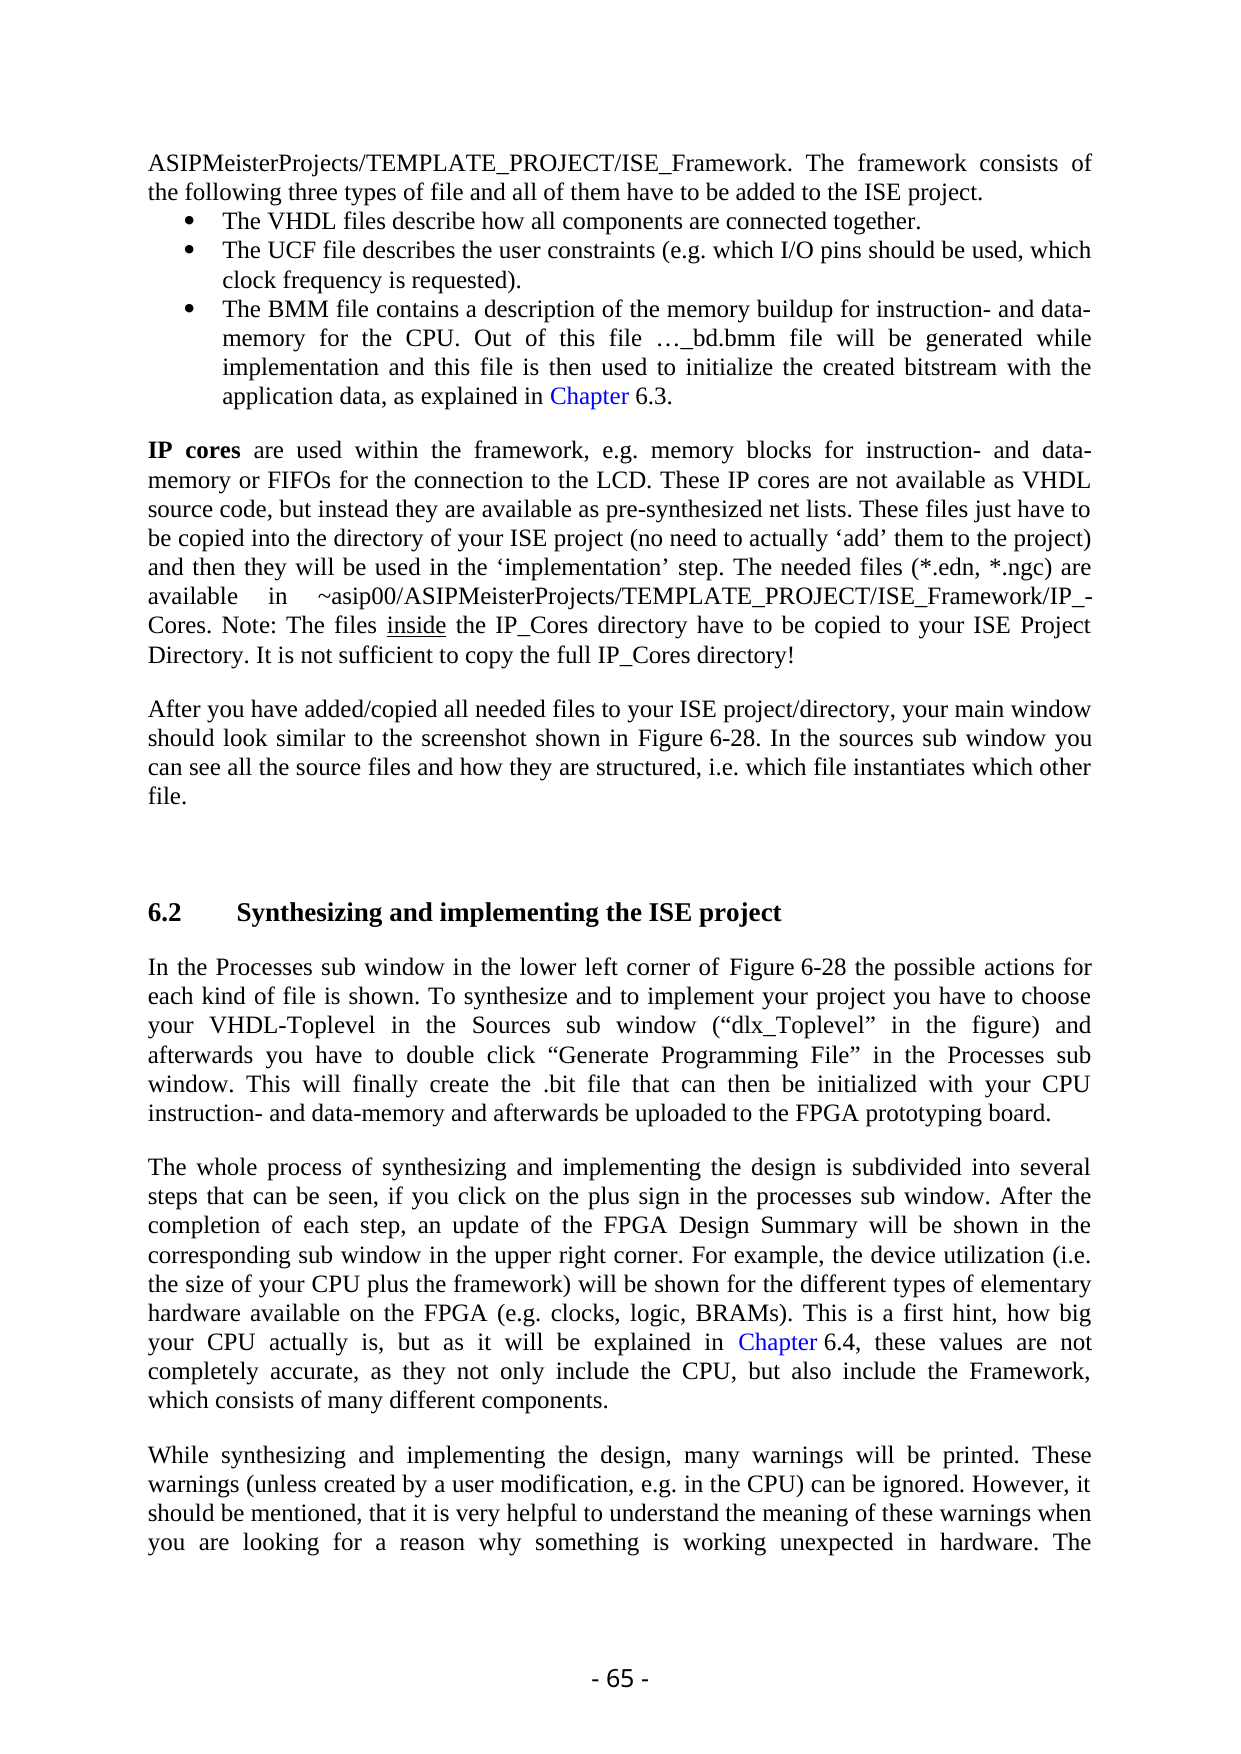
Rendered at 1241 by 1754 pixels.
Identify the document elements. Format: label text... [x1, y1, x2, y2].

text The whole process of synthesizing and implementing the design is subdivided into several steps that can be seen, if you click on the plus sign in the processes sub window. After the completion of each step, an update of the FPGA Design Summary will be shown in the corresponding sub window in the upper right corner. For example, the device utilization (i.e. the size of your CPU plus the framework) will be shown for the different types of elementary hardware available on the FPGA (e.g. clocks, logic, BRAMs). This is a first hint, how big your CPU actually is, but as it will be explained in Chapter ‎6.4, these values are not completely accurate, as they not only include the CPU, but also include the Framework, which consists of many different components. [148, 1152, 1092, 1414]
list The UCF file describes the user constraints (e.g. which I/O pins should be used, which clock frequency is requested). [185, 235, 1092, 293]
list The BMM file contains a description of the memory buildup for instruction- and data-memory for the CPU. Out of this file …_bd.bmm file will be generated while implementation and this file is then used to initialize the created bitstream with the application data, as explained in Chapter ‎6.3. [185, 293, 1092, 410]
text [148, 148, 1092, 206]
text IP cores are used within the framework, e.g. memory blocks for instruction- and data-memory or FIFOs for the connection to the LCD. These IP cores are not available as VHDL source code, but instead they are available as pre-synthesized net lists. These files just have to be copied into the directory of your ISE project (no need to actually ‘add’ them to the project) and then they will be used in the ‘implementation’ step. The needed files (*.edn, *.ngc) are available in ~asip00/ASIPMeisterProjects/TEMPLATE_PROJECT/ISE_Framework/IP_Cores. Note: The files inside the IP_Cores directory have to be copied to your ISE Project Directory. It is not sufficient to copy the full IP_Cores directory! [148, 435, 1092, 668]
list The VHDL files describe how all components are connected together. [185, 206, 1092, 235]
subtitle Synthesizing and implementing the ISE project [148, 889, 1092, 927]
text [148, 1439, 1092, 1556]
